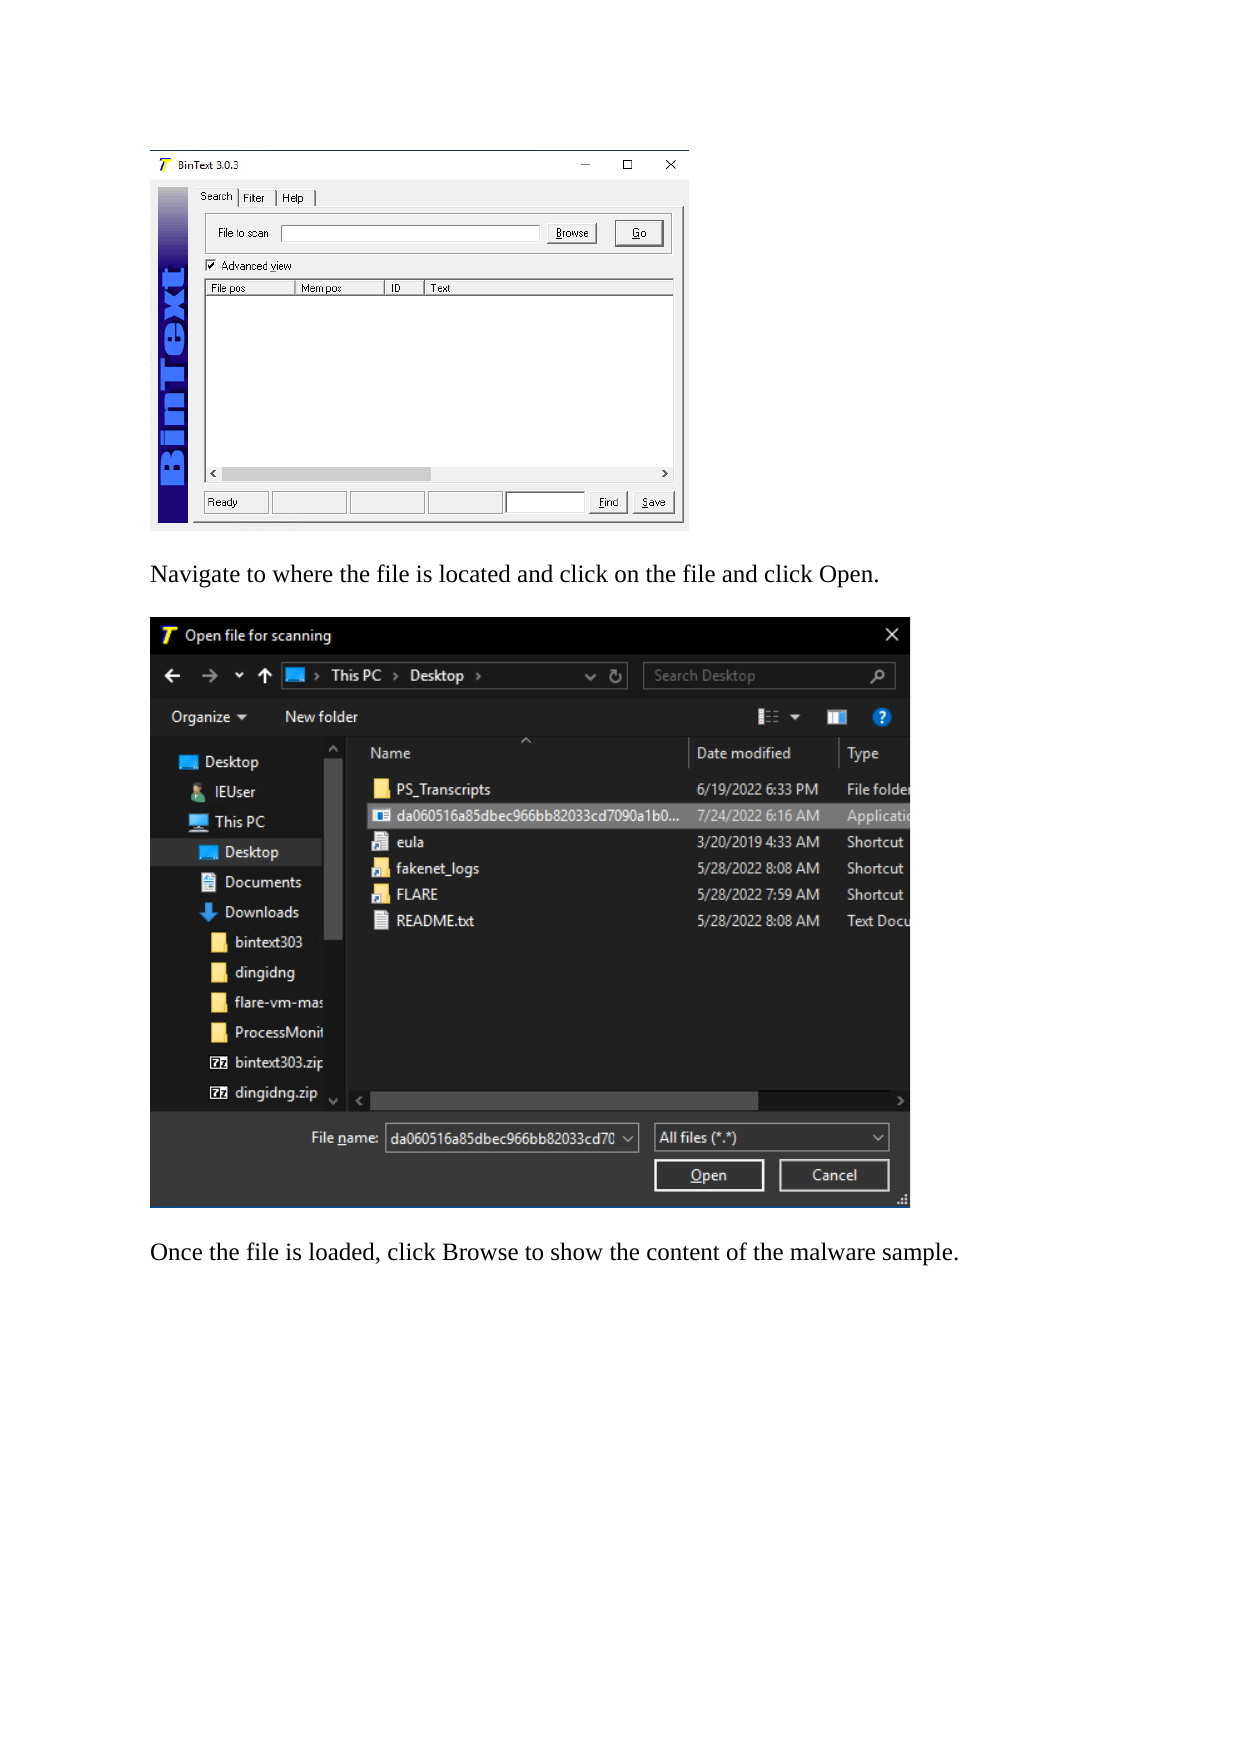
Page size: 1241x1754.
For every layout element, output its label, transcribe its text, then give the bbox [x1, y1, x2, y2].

picture [150, 617, 911, 1208]
text Once the file is loaded, click Browse to show the content of the malware sample. [150, 1237, 1090, 1265]
picture [150, 150, 689, 531]
text Navigate to where the file is located and click on the file and click Open. [150, 559, 1090, 588]
